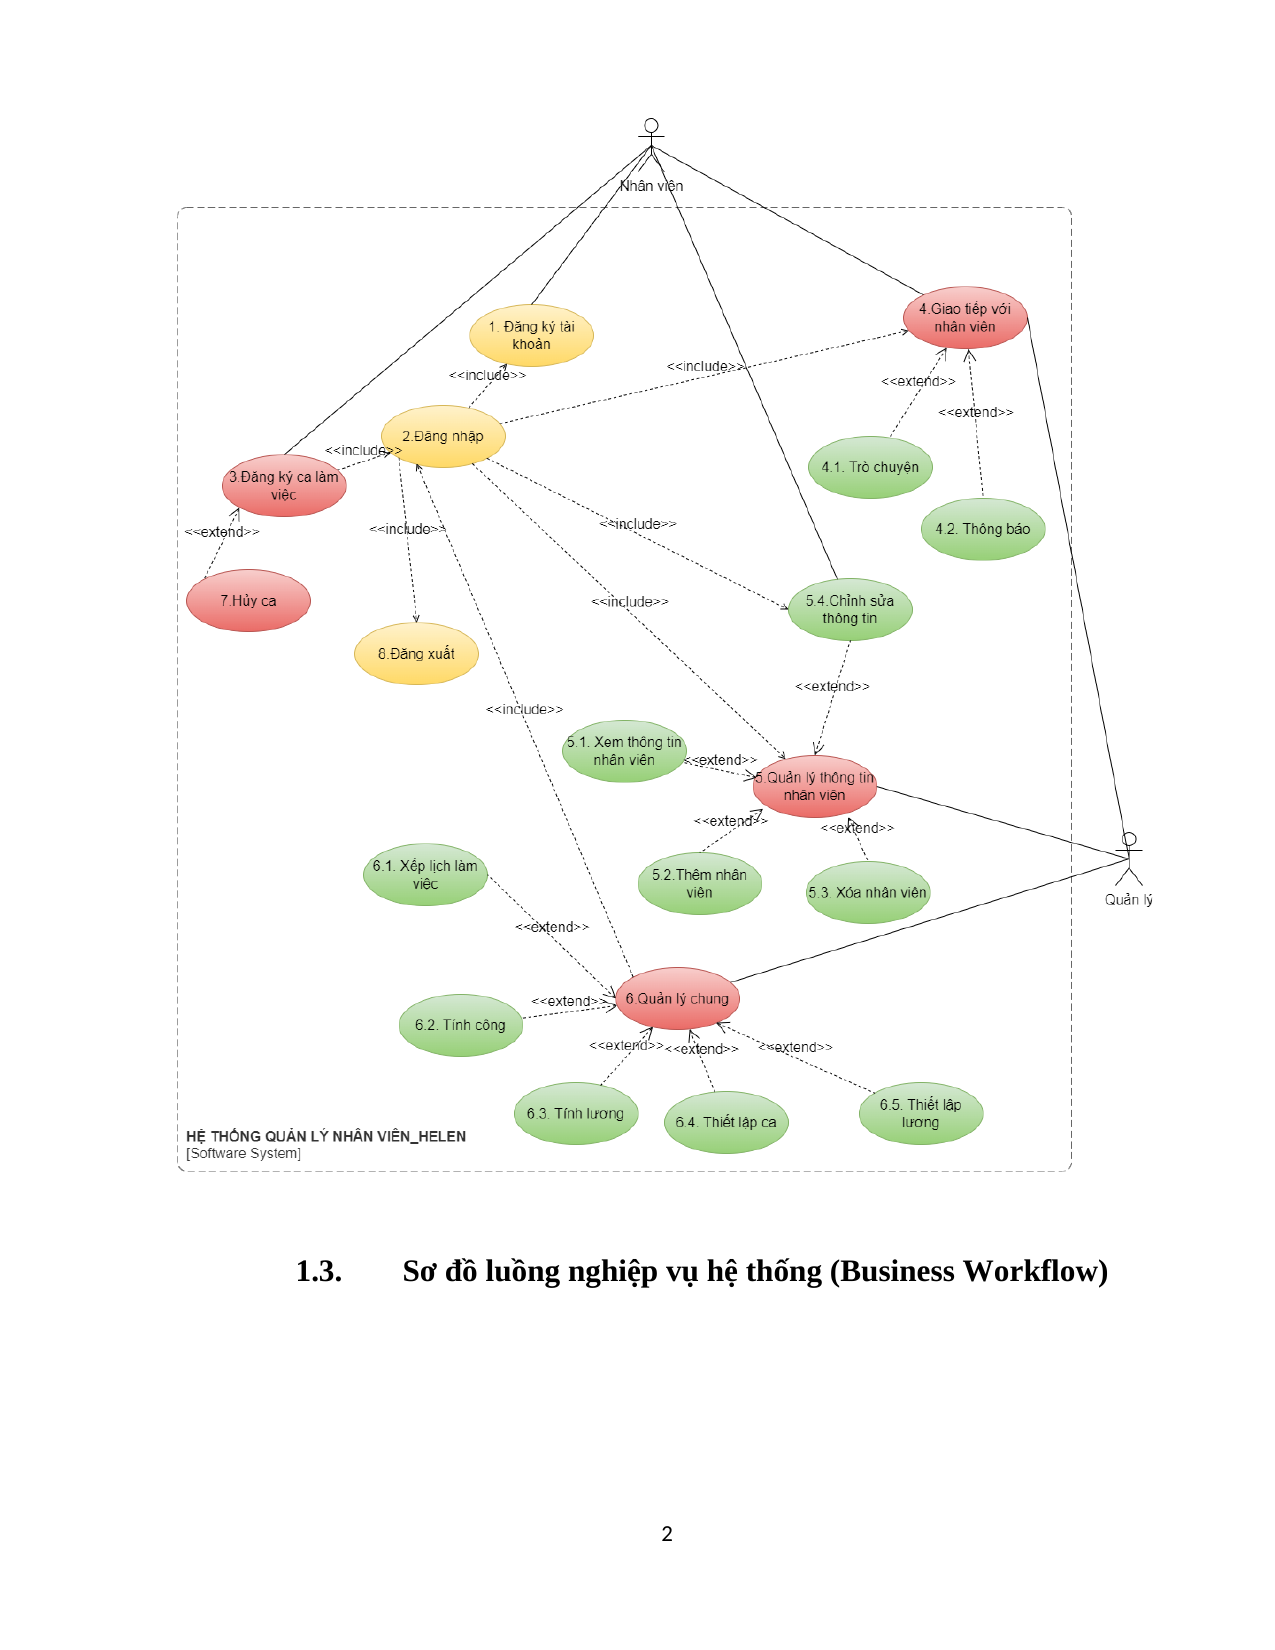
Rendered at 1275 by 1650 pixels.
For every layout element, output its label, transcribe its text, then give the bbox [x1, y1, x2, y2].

subtitle Sơ đồ luồng nghiệp vụ hệ thống (Business Workflow) [295, 1252, 1157, 1288]
picture [177, 118, 1153, 1172]
